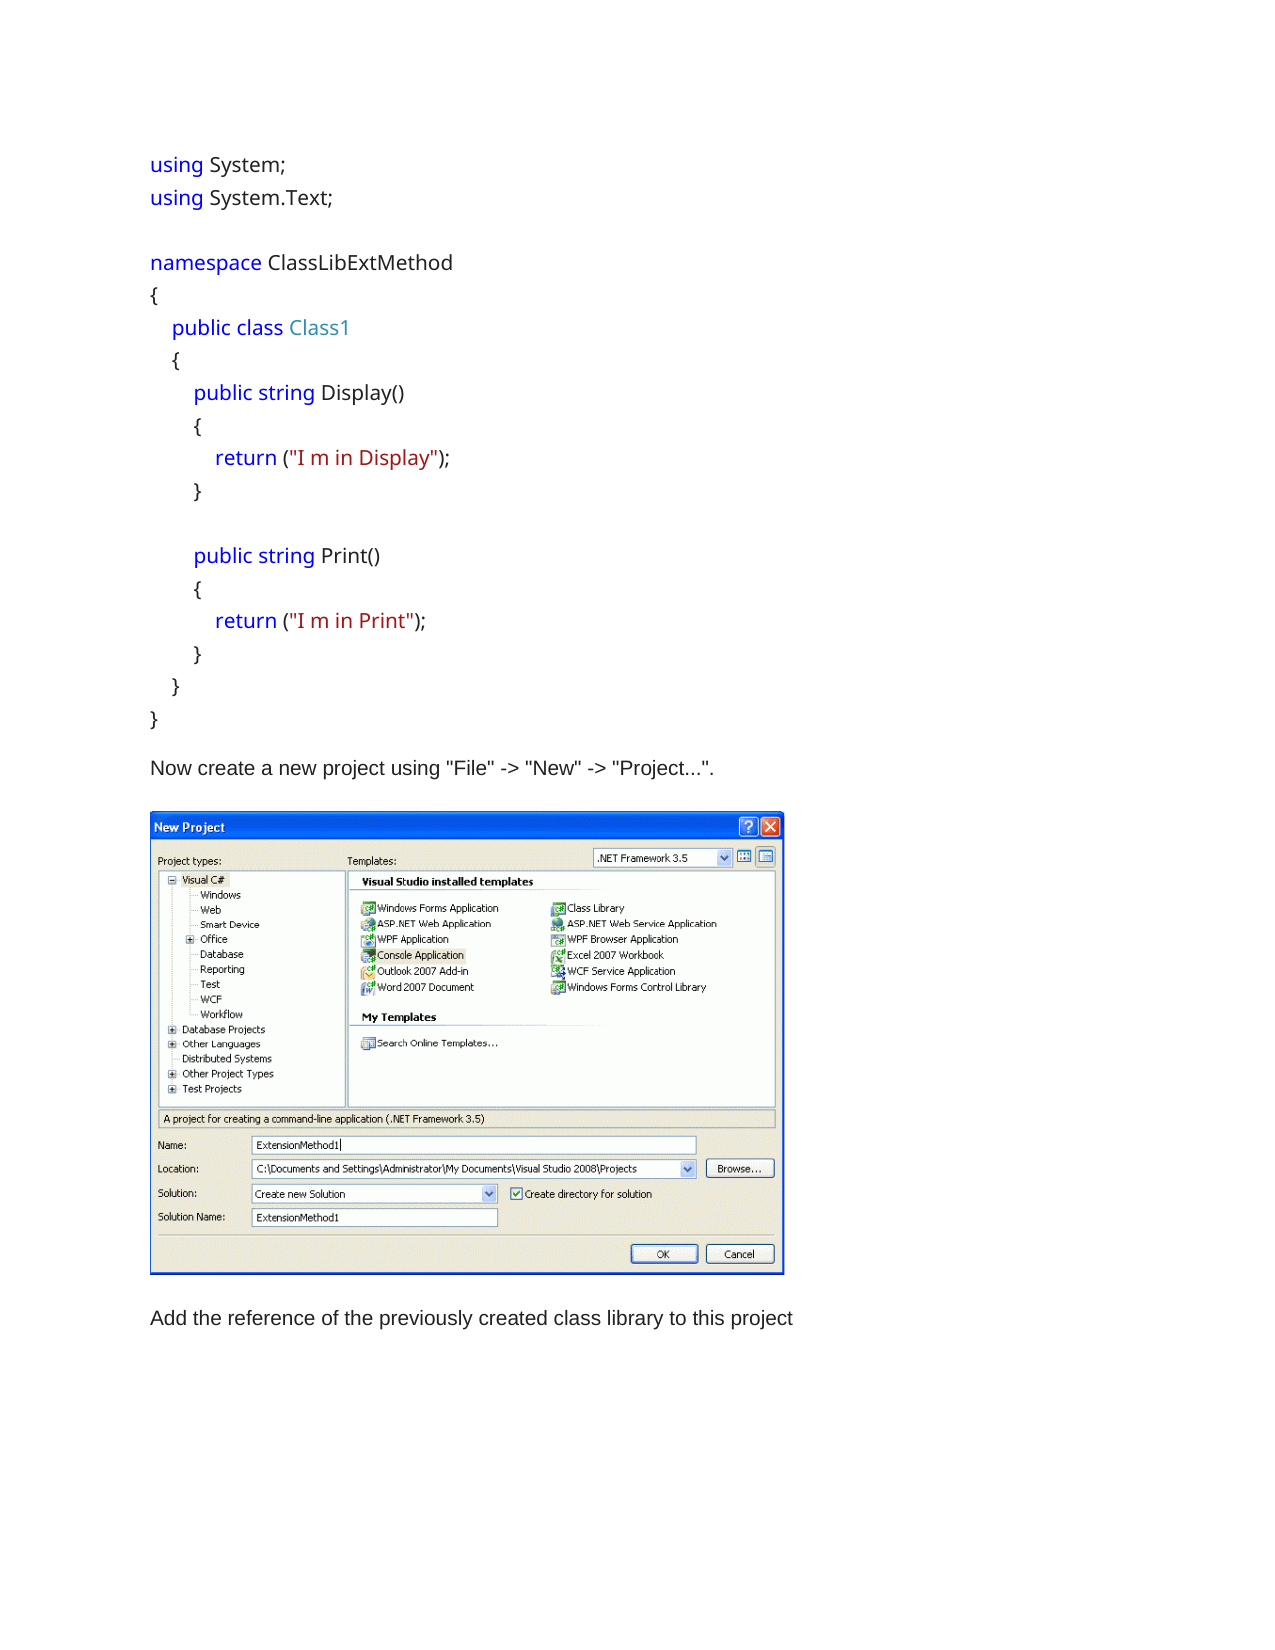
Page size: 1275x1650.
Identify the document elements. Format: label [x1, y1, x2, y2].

text [150, 150, 1125, 1330]
picture [150, 811, 785, 1275]
